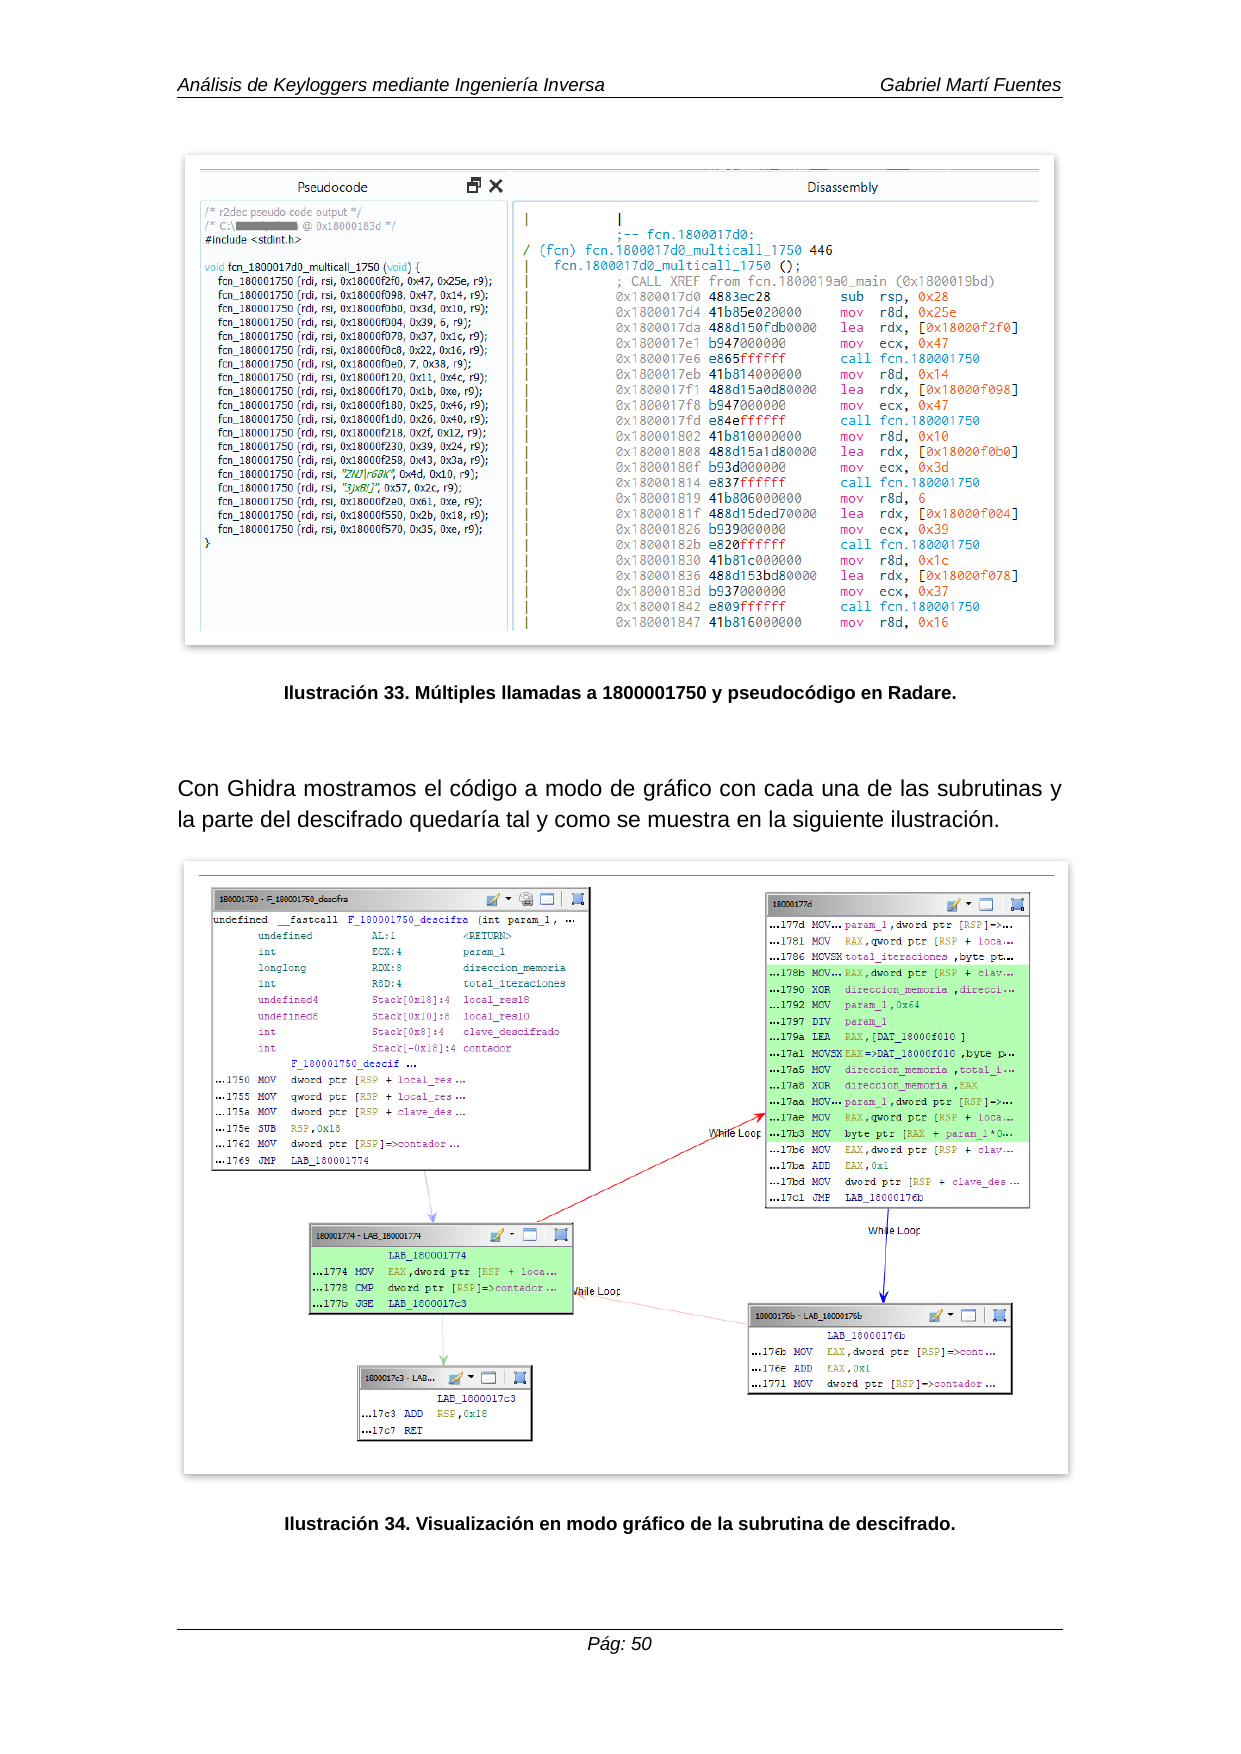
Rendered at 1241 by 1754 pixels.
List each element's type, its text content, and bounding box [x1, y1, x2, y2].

picture [199, 875, 1054, 1459]
text Ilustración 33. Múltiples llamadas a 1800001750 y pseudocódigo en Radare. [177, 682, 1063, 703]
text Ilustración 34. Visualización en modo gráfico de la subrutina de descifrado. [177, 1513, 1063, 1534]
text Con Ghidra mostramos el código a modo de gráfico con cada una de las subrutinas y la parte del descifrado quedaría tal y como se muestra en la siguiente ilustración. [177, 775, 1063, 832]
picture [200, 169, 1039, 631]
